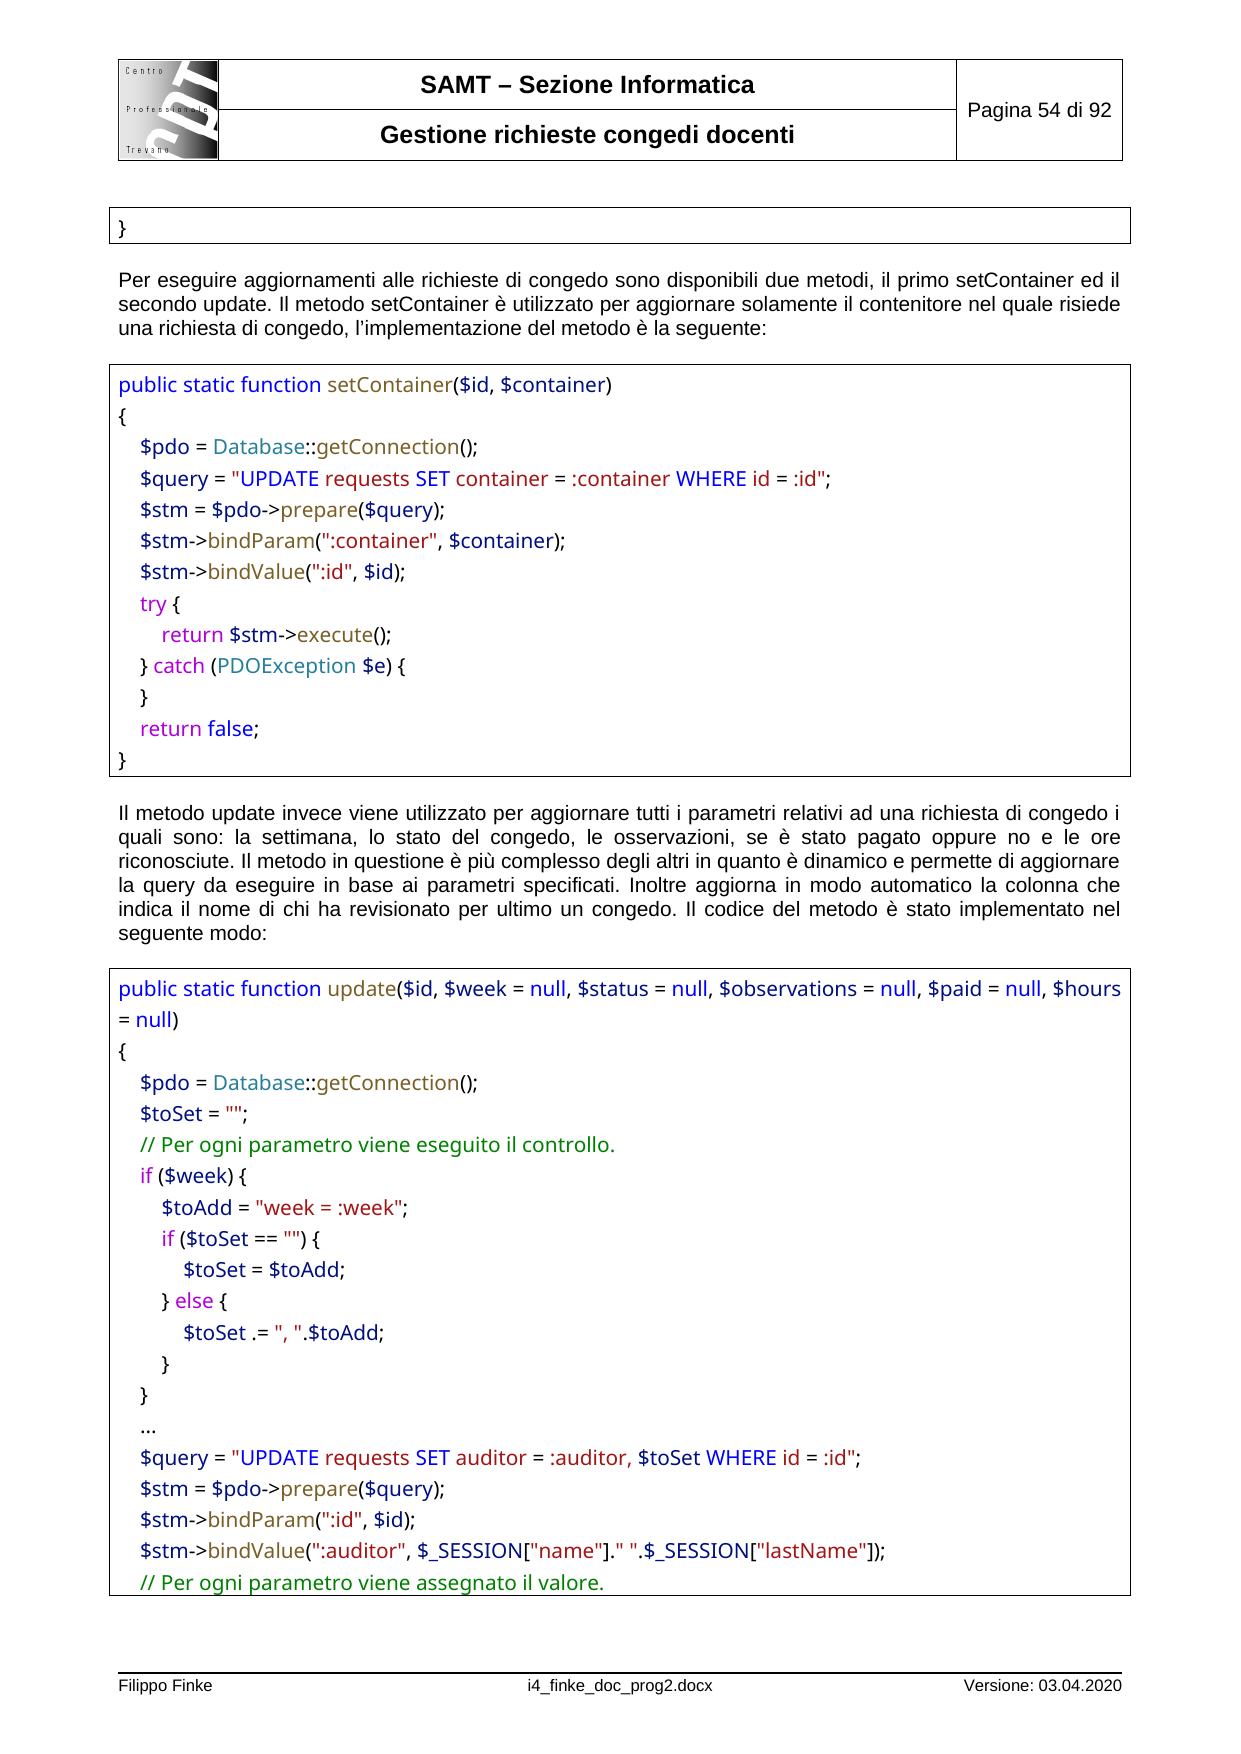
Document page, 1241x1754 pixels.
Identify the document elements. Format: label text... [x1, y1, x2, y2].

text ... [118, 1409, 1122, 1440]
text // Per ogni parametro viene assegnato il valore. [118, 1565, 1122, 1595]
text $stm->bindParam(":container", $container); [118, 523, 1122, 555]
text $stm = $pdo->prepare($query); [118, 492, 1122, 523]
text { [118, 1034, 1122, 1065]
text public static function update($id, $week = null, $status = null, $observations = null, $paid = null, $hours = null) [110, 969, 1130, 1034]
text $stm = $pdo->prepare($query); [118, 1471, 1122, 1503]
text } [118, 1346, 1122, 1378]
text public static function setContainer($id, $container) [110, 365, 1130, 398]
text $pdo = Database::getConnection(); [118, 1065, 1122, 1096]
text } else { [118, 1284, 1122, 1315]
text } [118, 680, 1122, 711]
text } catch (PDOException $e) { [118, 648, 1122, 680]
text $toAdd = "week = :week"; [118, 1190, 1122, 1221]
text Per eseguire aggiornamenti alle richieste di congedo sono disponibili due metodi, il primo setContainer ed il secondo update. Il metodo setContainer è utilizzato per aggiornare solamente il contenitore nel quale risiede una richiesta di congedo, l’implementazione del metodo è la seguente: [118, 268, 1122, 340]
text $toSet = $toAdd; [118, 1253, 1122, 1284]
text $query = "UPDATE requests SET container = :container WHERE id = :id"; [118, 461, 1122, 492]
text $stm->bindValue(":auditor", $_SESSION["name"]." ".$_SESSION["lastName"]); [118, 1534, 1122, 1565]
text return false; [118, 711, 1122, 739]
picture [118, 60, 218, 159]
text $stm->bindValue(":id", $id); [118, 555, 1122, 586]
text $pdo = Database::getConnection(); [118, 430, 1122, 461]
text $toSet = ""; [118, 1096, 1122, 1128]
text } [110, 208, 1130, 243]
text $query = "UPDATE requests SET auditor = :auditor, $toSet WHERE id = :id"; [118, 1440, 1122, 1471]
text if ($week) { [118, 1159, 1122, 1190]
text // Per ogni parametro viene eseguito il controllo. [118, 1128, 1122, 1159]
text Il metodo update invece viene utilizzato per aggiornare tutti i parametri relativi ad una richiesta di congedo i quali sono: la settimana, lo stato del congedo, le osservazioni, se è stato pagato oppure no e le ore riconosciute. Il metodo in questione è più complesso degli altri in quanto è dinamico e permette di aggiornare la query da eseguire in base ai parametri specificati. Inoltre aggiorna in modo automatico la colonna che indica il nome di chi ha revisionato per ultimo un congedo. Il codice del metodo è stato implementato nel seguente modo: [118, 801, 1122, 944]
text $toSet .= ", ".$toAdd; [118, 1315, 1122, 1346]
text try { [118, 586, 1122, 617]
text } [118, 1378, 1122, 1409]
text $stm->bindParam(":id", $id); [118, 1503, 1122, 1534]
text { [118, 398, 1122, 430]
text return $stm->execute(); [118, 617, 1122, 648]
text } [110, 739, 1130, 776]
text if ($toSet == "") { [118, 1221, 1122, 1253]
